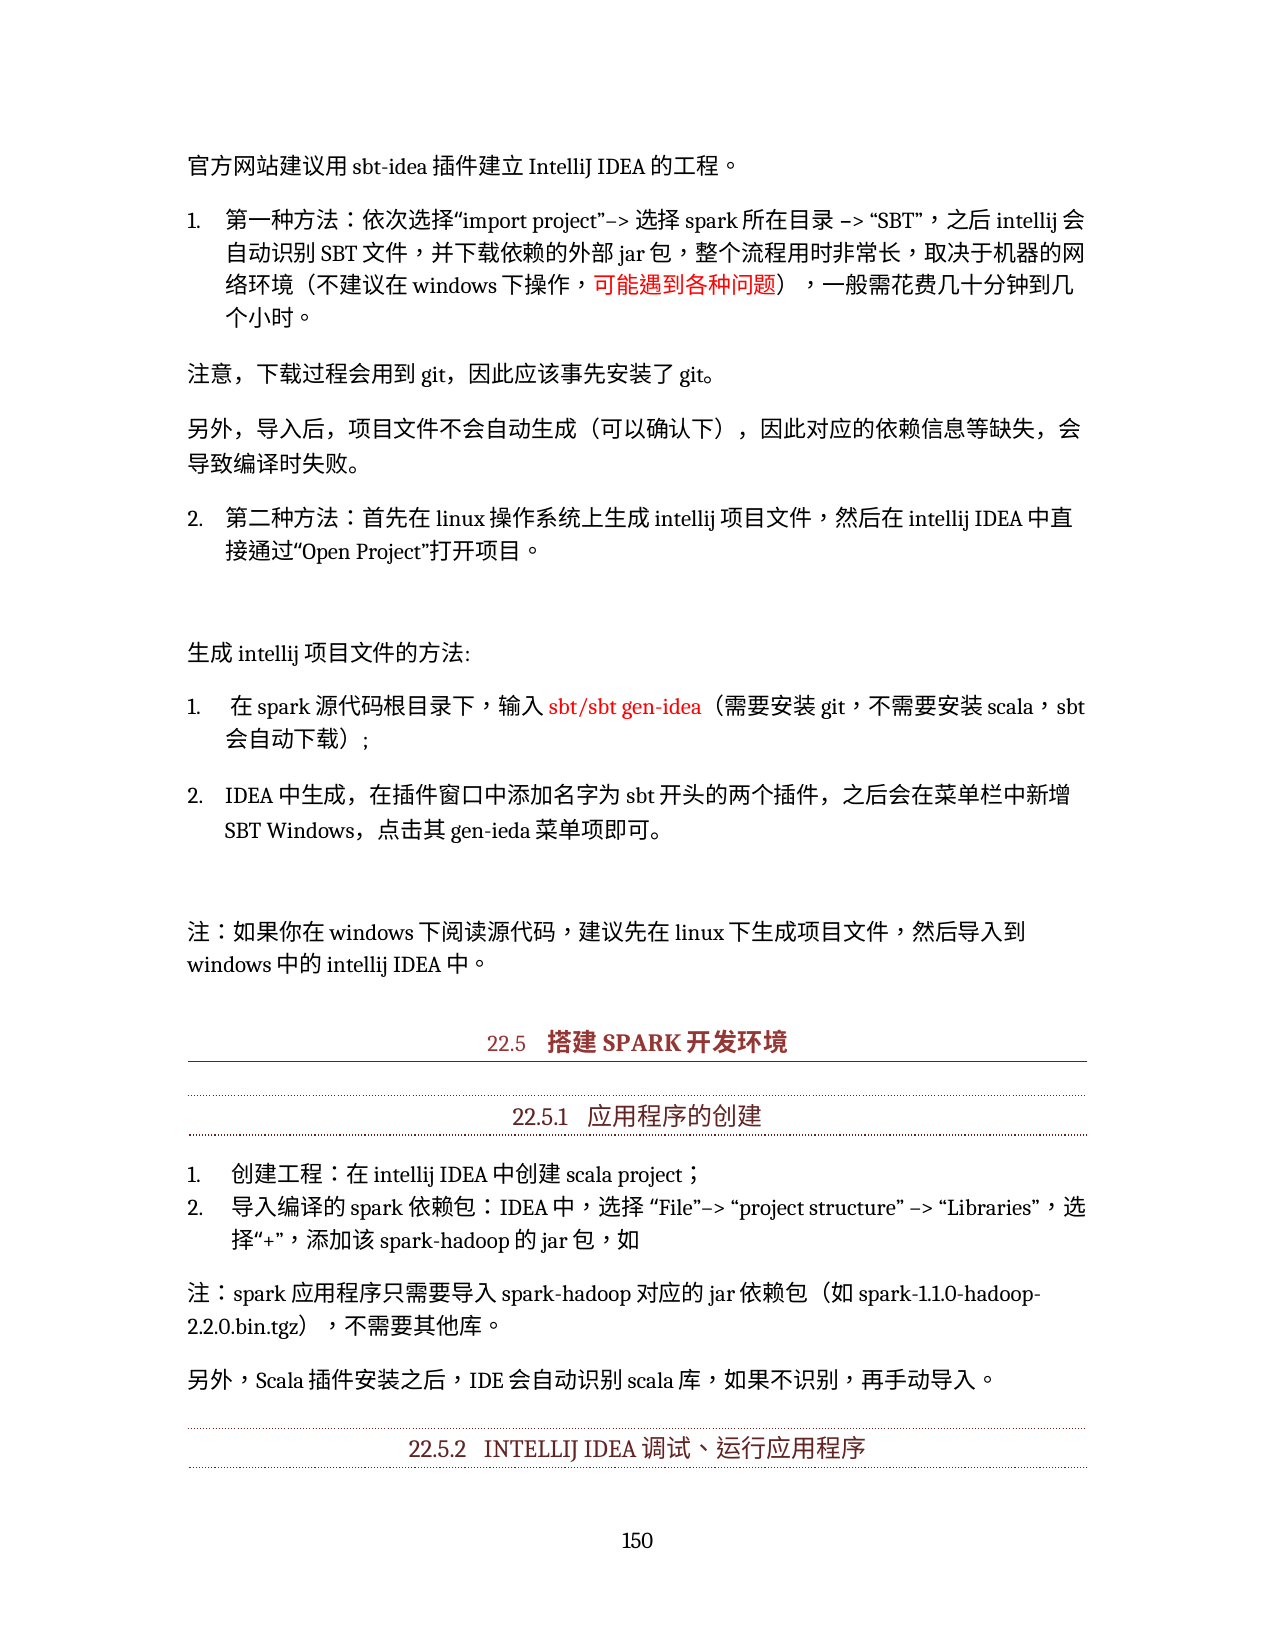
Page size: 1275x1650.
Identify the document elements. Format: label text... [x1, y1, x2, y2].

text 另外，Scala插件安装之后，IDE会自动识别scala库，如果不识别，再手动导入。 [187, 1364, 1087, 1395]
list 第二种方法：首先在linux操作系统上生成intellij项目文件，然后在intellij IDEA中直接通过“Open Project”打开项目。 [187, 502, 1087, 566]
text 官方网站建议用sbt-idea插件建立IntelliJ IDEA的工程。 [187, 150, 1087, 181]
list 第一种方法：依次选择“import project”–> 选择spark所在目录 –> “SBT”，之后intellij会自动识别SBT文件，并下载依赖的外部jar包，整个流程用时非常长，取决于机器的网络环境（不建议在windows下操作，可能遇到各种问题），一般需花费几十分钟到几个小时。 [187, 204, 1087, 333]
subtitle 应用程序的创建 [187, 1095, 1087, 1136]
text 注：如果你在windows下阅读源代码，建议先在linux下生成项目文件，然后导入到windows中的intellij IDEA中。 [187, 916, 1087, 980]
text 另外，导入后，项目文件不会自动生成（可以确认下），因此对应的依赖信息等缺失，会导致编译时失败。 [187, 411, 1087, 479]
list IDEA中生成，在插件窗口中添加名字为sbt开头的两个插件，之后会在菜单栏中新增SBT Windows，点击其gen-ieda菜单项即可。 [187, 777, 1087, 845]
text 注意，下载过程会用到git，因此应该事先安装了git。 [187, 356, 1087, 389]
text 注：spark应用程序只需要导入spark-hadoop对应的jar依赖包（如spark-1.1.0-hadoop-2.2.0.bin.tgz），不需要其他库。 [187, 1277, 1087, 1341]
subtitle 搭建Spark开发环境 [187, 1023, 1087, 1062]
subtitle intellij IDEA调试、运行应用程序 [187, 1428, 1087, 1468]
list 在spark源代码根目录下，输入sbt/sbt gen-idea（需要安装git，不需要安装scala，sbt会自动下载）; [187, 690, 1087, 754]
list 创建工程：在intellij IDEA中创建scala project； [187, 1158, 1087, 1189]
text 生成intellij项目文件的方法: [187, 637, 1087, 668]
list 导入编译的spark依赖包：IDEA中，选择 “File”–> “project structure” –> “Libraries”，选择“+”，添加该spark-hadoop的jar包，如 [187, 1191, 1087, 1255]
